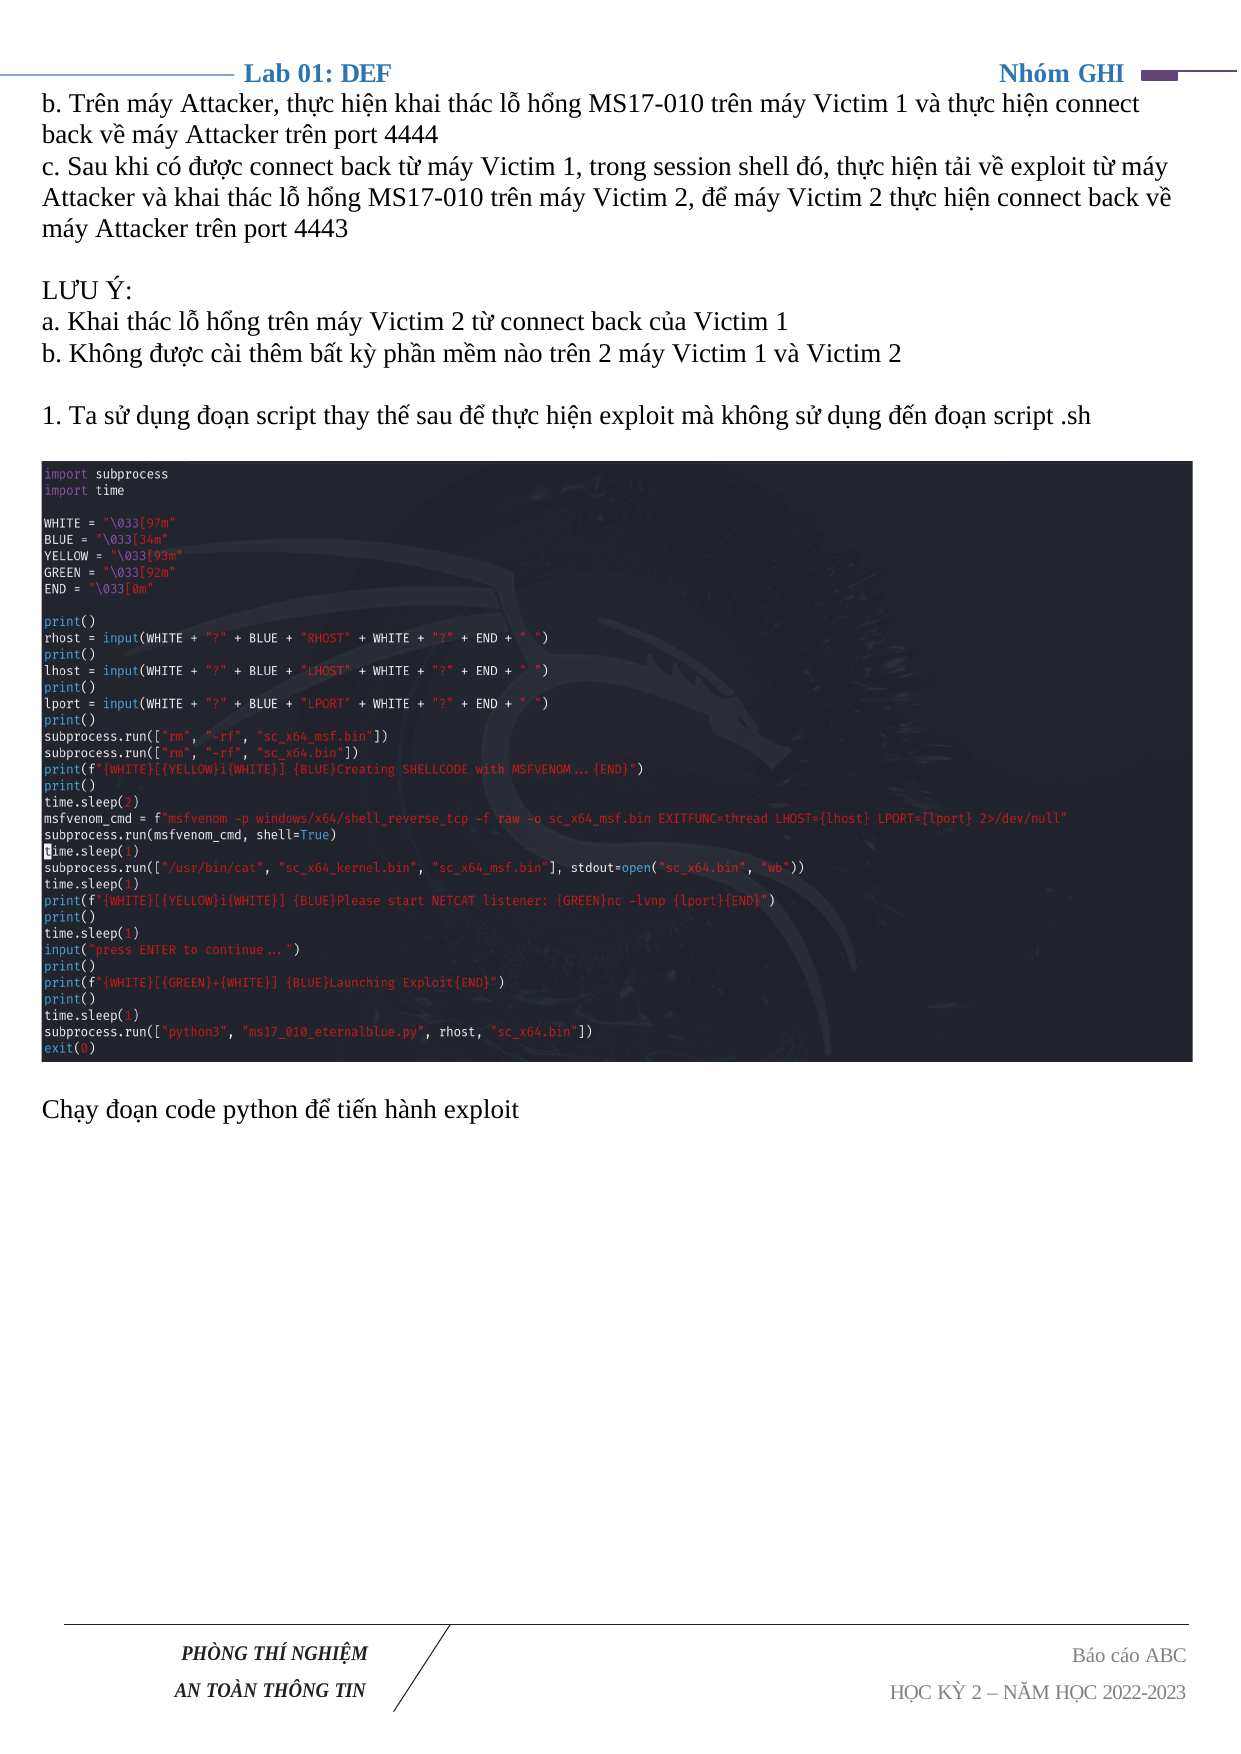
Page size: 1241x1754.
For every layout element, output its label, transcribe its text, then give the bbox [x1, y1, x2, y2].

text b. Trên máy Attacker, thực hiện khai thác lỗ hổng MS17-010 trên máy Victim 1 và thực hiện connect back về máy Attacker trên port 4444 [42, 87, 1192, 150]
text LƯU Ý: [42, 274, 1192, 306]
picture [41, 461, 1193, 1062]
text 1. Ta sử dụng đoạn script thay thế sau để thực hiện exploit mà không sử dụng đến đoạn script .sh [42, 399, 1192, 430]
text c. Sau khi có được connect back từ máy Victim 1, trong session shell đó, thực hiện tải về exploit từ máy Attacker và khai thác lỗ hổng MS17-010 trên máy Victim 2, để máy Victim 2 thực hiện connect back về máy Attacker trên port 4443 [42, 150, 1192, 243]
text b. Không được cài thêm bất kỳ phần mềm nào trên 2 máy Victim 1 và Victim 2 [42, 337, 1192, 368]
text Chạy đoạn code python để tiến hành exploit [42, 1093, 1192, 1124]
text a. Khai thác lỗ hổng trên máy Victim 2 từ connect back của Victim 1 [42, 306, 1192, 337]
